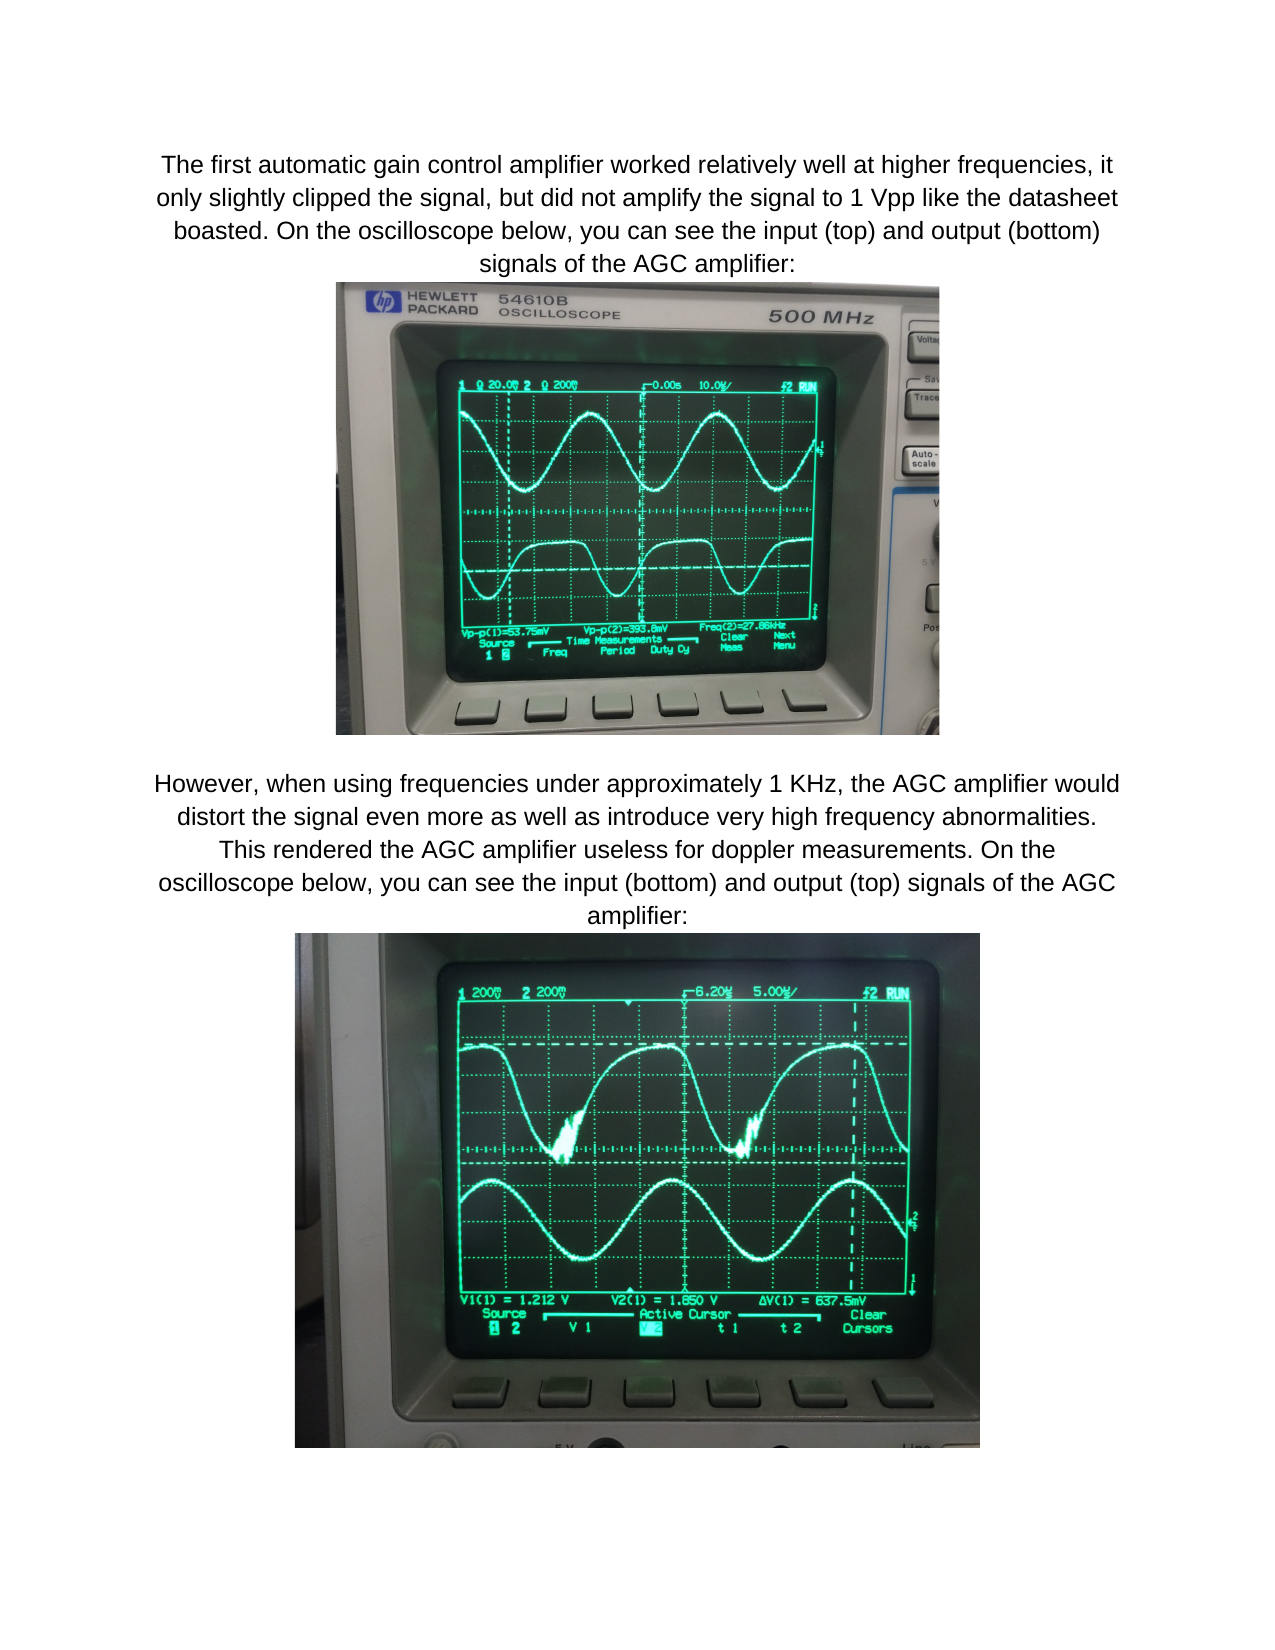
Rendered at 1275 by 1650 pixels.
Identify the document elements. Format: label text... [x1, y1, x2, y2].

text However, when using frequencies under approximately 1 KHz, the AGC amplifier would distort the signal even more as well as introduce very high frequency abnormalities. This rendered the AGC amplifier useless for doppler measurements. On the oscilloscope below, you can see the input (bottom) and output (top) signals of the AGC amplifier: [150, 768, 1125, 929]
picture [335, 282, 940, 735]
text The first automatic gain control amplifier worked relatively well at higher frequencies, it only slightly clipped the signal, but did not amplify the signal to 1 Vpp like the datasheet boasted. On the oscilloscope below, you can see the input (top) and output (bottom) signals of the AGC amplifier: [150, 150, 1125, 278]
picture [294, 933, 980, 1448]
